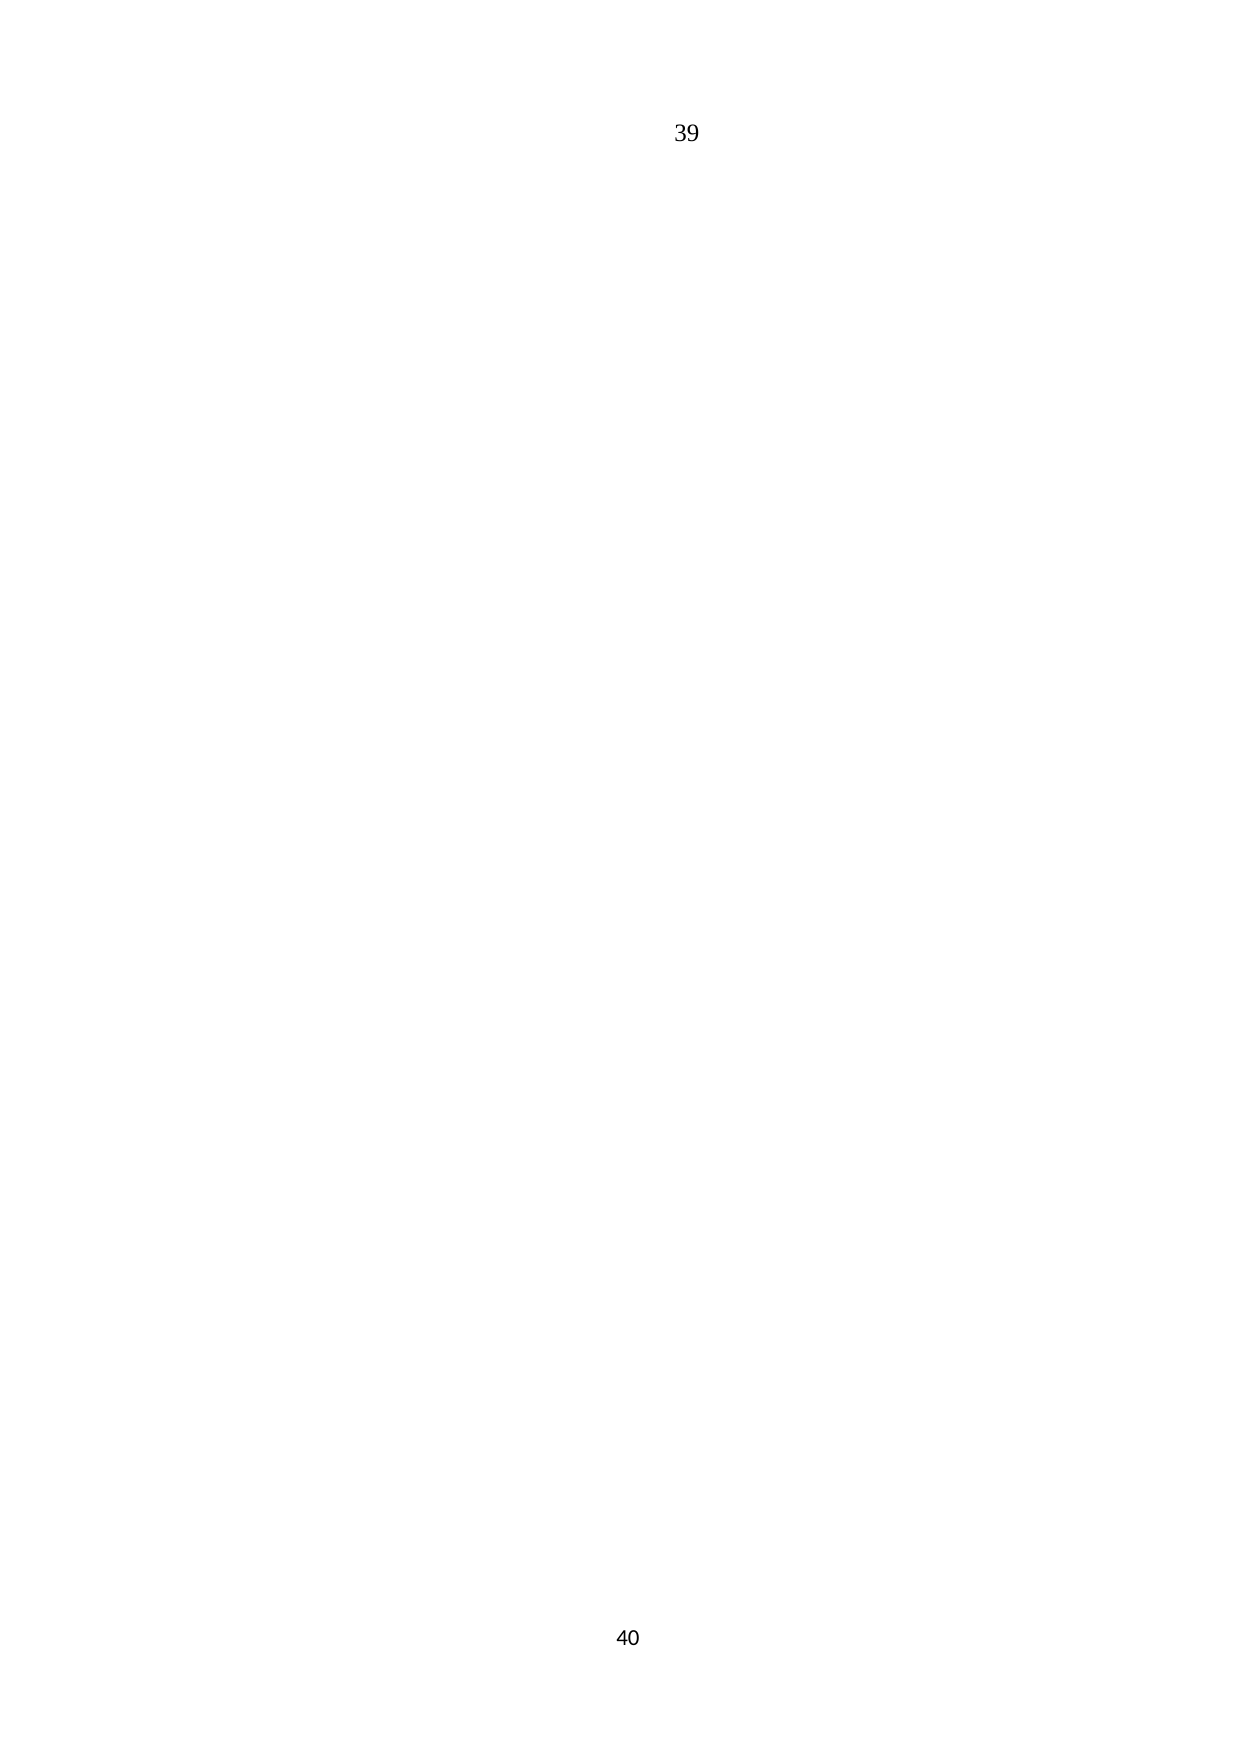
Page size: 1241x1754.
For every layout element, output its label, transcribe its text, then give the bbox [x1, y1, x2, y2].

text 39 [600, 118, 1154, 147]
